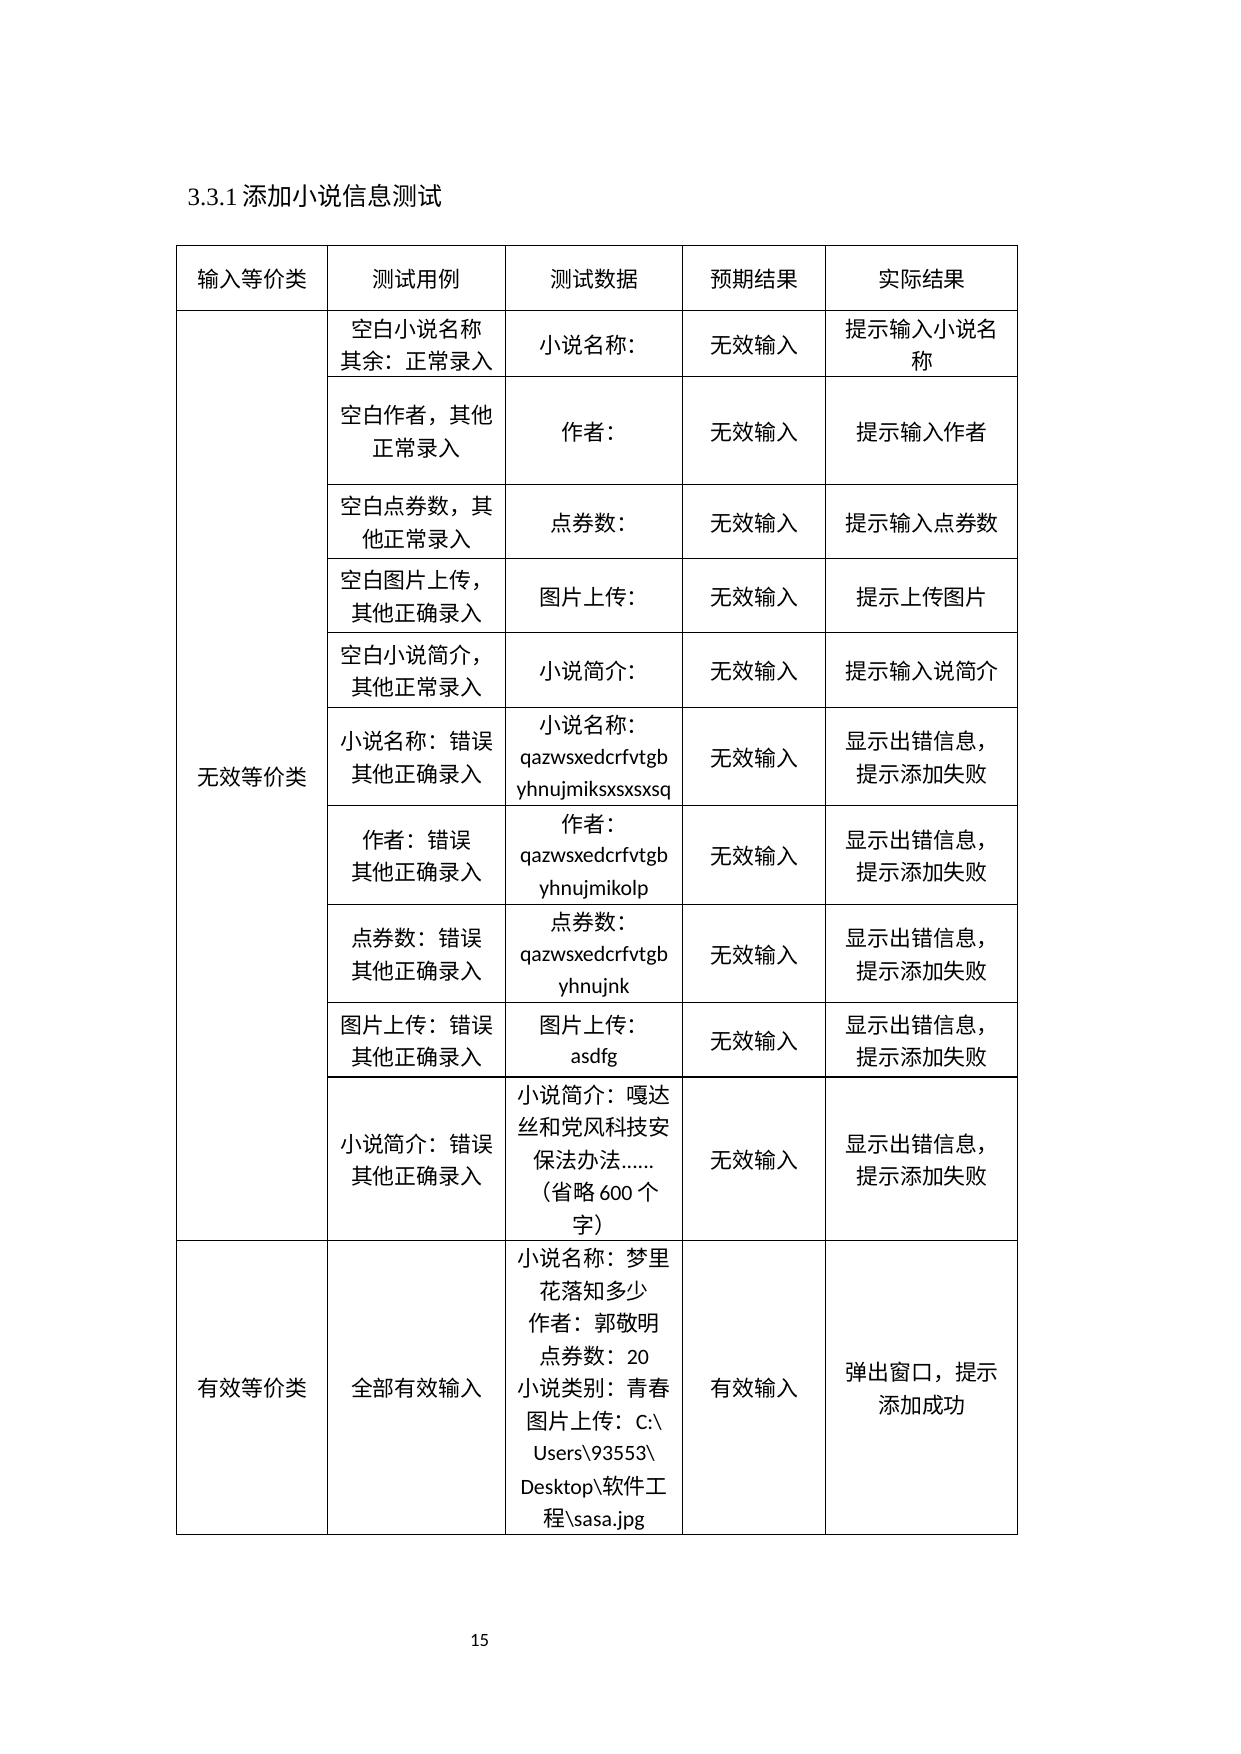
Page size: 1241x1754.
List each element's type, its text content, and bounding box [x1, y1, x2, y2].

table_cell 小说名称：错误 其他正确录入 [328, 708, 505, 805]
table_header 测试用例 [328, 246, 505, 310]
table_cell 空白作者，其他正常录入 [328, 377, 505, 484]
table_cell 有效等价类 [177, 1241, 327, 1533]
table_header 预期结果 [683, 246, 825, 310]
table_cell 空白小说简介，其他正常录入 [328, 633, 505, 707]
table_cell 无效等价类 [177, 311, 327, 1240]
table_cell 点券数：qazwsxedcrfvtgbyhnujnk [506, 905, 682, 1002]
table_cell 点券数：错误 其他正确录入 [328, 905, 505, 1002]
table_cell 无效输入 [683, 1078, 825, 1240]
table_cell 点券数： [506, 485, 682, 558]
table_cell 全部有效输入 [328, 1241, 505, 1533]
table_cell 小说名称： [506, 311, 682, 376]
table_cell 无效输入 [683, 377, 825, 484]
table_cell 小说名称：梦里花落知多少 作者：郭敬明 点券数：20 小说类别：青春 图片上传：C:\Users\93553\Desktop\软件工程\sasa.jpg [506, 1241, 682, 1533]
table_cell 小说简介： [506, 633, 682, 707]
table_cell 无效输入 [683, 485, 825, 558]
table_header 实际结果 [826, 246, 1017, 310]
table_cell 提示输入小说名称 [826, 311, 1017, 376]
table_cell 图片上传： [506, 559, 682, 632]
table_cell 提示上传图片 [826, 559, 1017, 632]
table_cell 图片上传：错误 其他正确录入 [328, 1003, 505, 1076]
table_cell 作者： [506, 377, 682, 484]
table_cell 小说名称：qazwsxedcrfvtgbyhnujmiksxsxsxsq [506, 708, 682, 805]
text 3.3.1添加小说信息测试 [187, 162, 1053, 227]
table_cell 图片上传：asdfg [506, 1003, 682, 1076]
table_cell 显示出错信息，提示添加失败 [826, 905, 1017, 1002]
table_header 输入等价类 [177, 246, 327, 310]
table_header 测试数据 [506, 246, 682, 310]
table_cell 小说简介：错误 其他正确录入 [328, 1078, 505, 1240]
table_cell 小说简介：嘎达丝和党风科技安保法办法......（省略600个字） [506, 1078, 682, 1240]
table_cell 提示输入说简介 [826, 633, 1017, 707]
table_cell 提示输入作者 [826, 377, 1017, 484]
table_cell 作者：qazwsxedcrfvtgbyhnujmikolp [506, 806, 682, 904]
table_cell 空白图片上传，其他正确录入 [328, 559, 505, 632]
table_cell 显示出错信息，提示添加失败 [826, 708, 1017, 805]
table_cell 显示出错信息，提示添加失败 [826, 1003, 1017, 1076]
table_cell 显示出错信息，提示添加失败 [826, 1078, 1017, 1240]
table_cell 提示输入点券数 [826, 485, 1017, 558]
table_cell 无效输入 [683, 311, 825, 376]
table_cell 无效输入 [683, 708, 825, 805]
table_cell 作者：错误 其他正确录入 [328, 806, 505, 904]
table_cell 无效输入 [683, 559, 825, 632]
table_cell 无效输入 [683, 633, 825, 707]
table_cell 无效输入 [683, 905, 825, 1002]
table_cell 无效输入 [683, 1003, 825, 1076]
table_cell 显示出错信息，提示添加失败 [826, 806, 1017, 904]
table_cell 空白点券数，其他正常录入 [328, 485, 505, 558]
table_cell 无效输入 [683, 806, 825, 904]
table_cell 弹出窗口，提示添加成功 [826, 1241, 1017, 1533]
table_cell 空白小说名称 其余：正常录入 [328, 311, 505, 376]
table_cell 有效输入 [683, 1241, 825, 1533]
